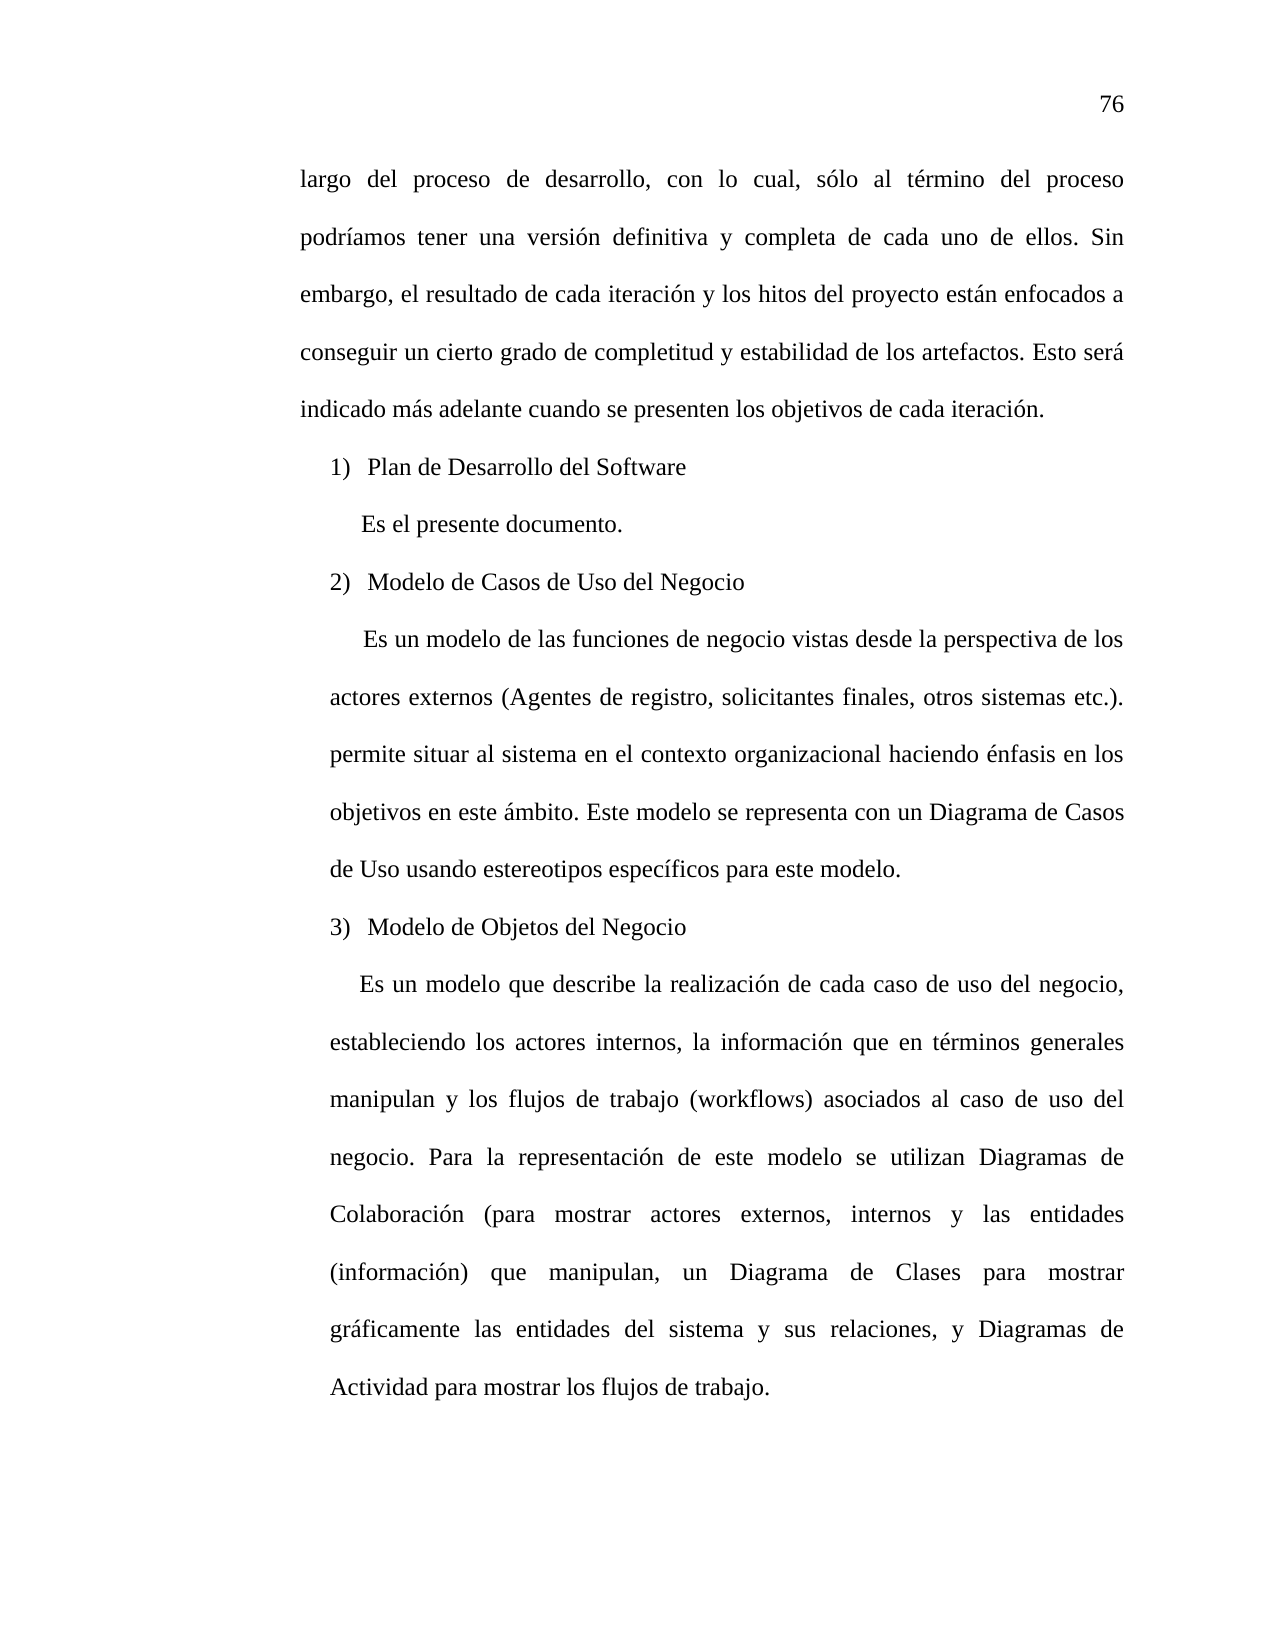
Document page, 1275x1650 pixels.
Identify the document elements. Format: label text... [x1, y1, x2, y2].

text Es el presente documento. [254, 509, 1125, 538]
list Modelo de Casos de Uso del Negocio [329, 567, 1125, 596]
list Plan de Desarrollo del Software [329, 452, 1125, 481]
text Es un modelo de las funciones de negocio vistas desde la perspectiva de los actores externos (Agentes de registro, solicitantes finales, otros sistemas etc.). permite situar al sistema en el contexto organizacional haciendo énfasis en los objetivos en este ámbito. Este modelo se representa con un Diagrama de Casos de Uso usando estereotipos específicos para este modelo. [329, 624, 1125, 883]
list Modelo de Objetos del Negocio [329, 912, 1125, 941]
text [300, 164, 1125, 423]
text Es un modelo que describe la realización de cada caso de uso del negocio, estableciendo los actores internos, la información que en términos generales manipulan y los flujos de trabajo (workflows) asociados al caso de uso del negocio. Para la representación de este modelo se utilizan Diagramas de Colaboración (para mostrar actores externos, internos y las entidades (información) que manipulan, un Diagrama de Clases para mostrar gráficamente las entidades del sistema y sus relaciones, y Diagramas de Actividad para mostrar los flujos de trabajo. [329, 969, 1125, 1401]
